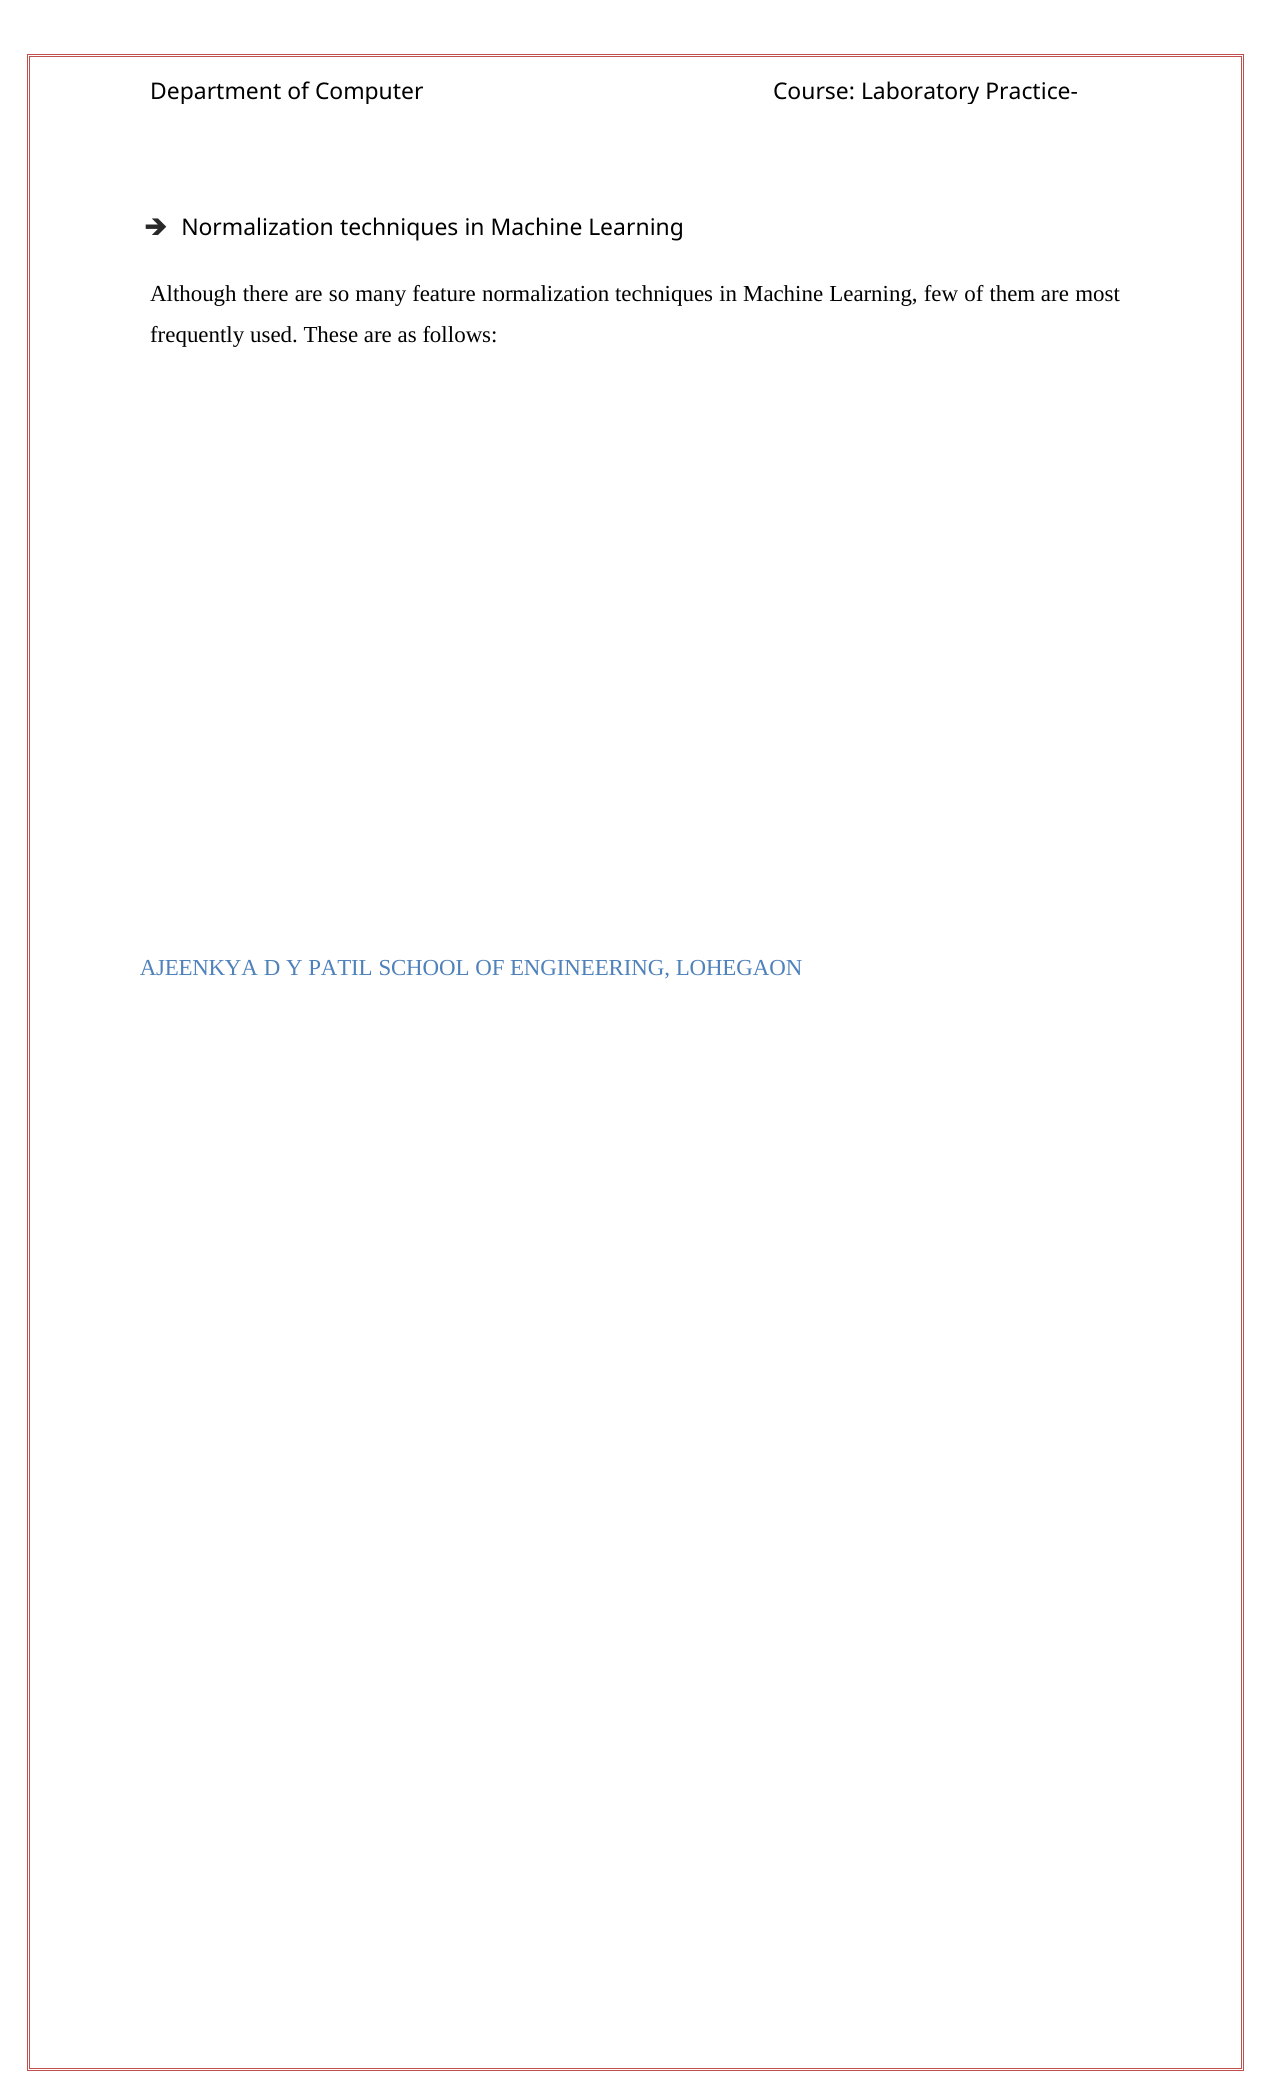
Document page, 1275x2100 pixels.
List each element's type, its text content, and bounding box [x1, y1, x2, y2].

text AJEENKYA D Y PATIL SCHOOL OF ENGINEERING, LOHEGAON [139, 954, 1241, 981]
list Normalization techniques in Machine Learning [143, 211, 1241, 242]
text Although there are so many feature normalization techniques in Machine Learning, few of them are most frequently used. These are as follows: [150, 280, 1155, 348]
